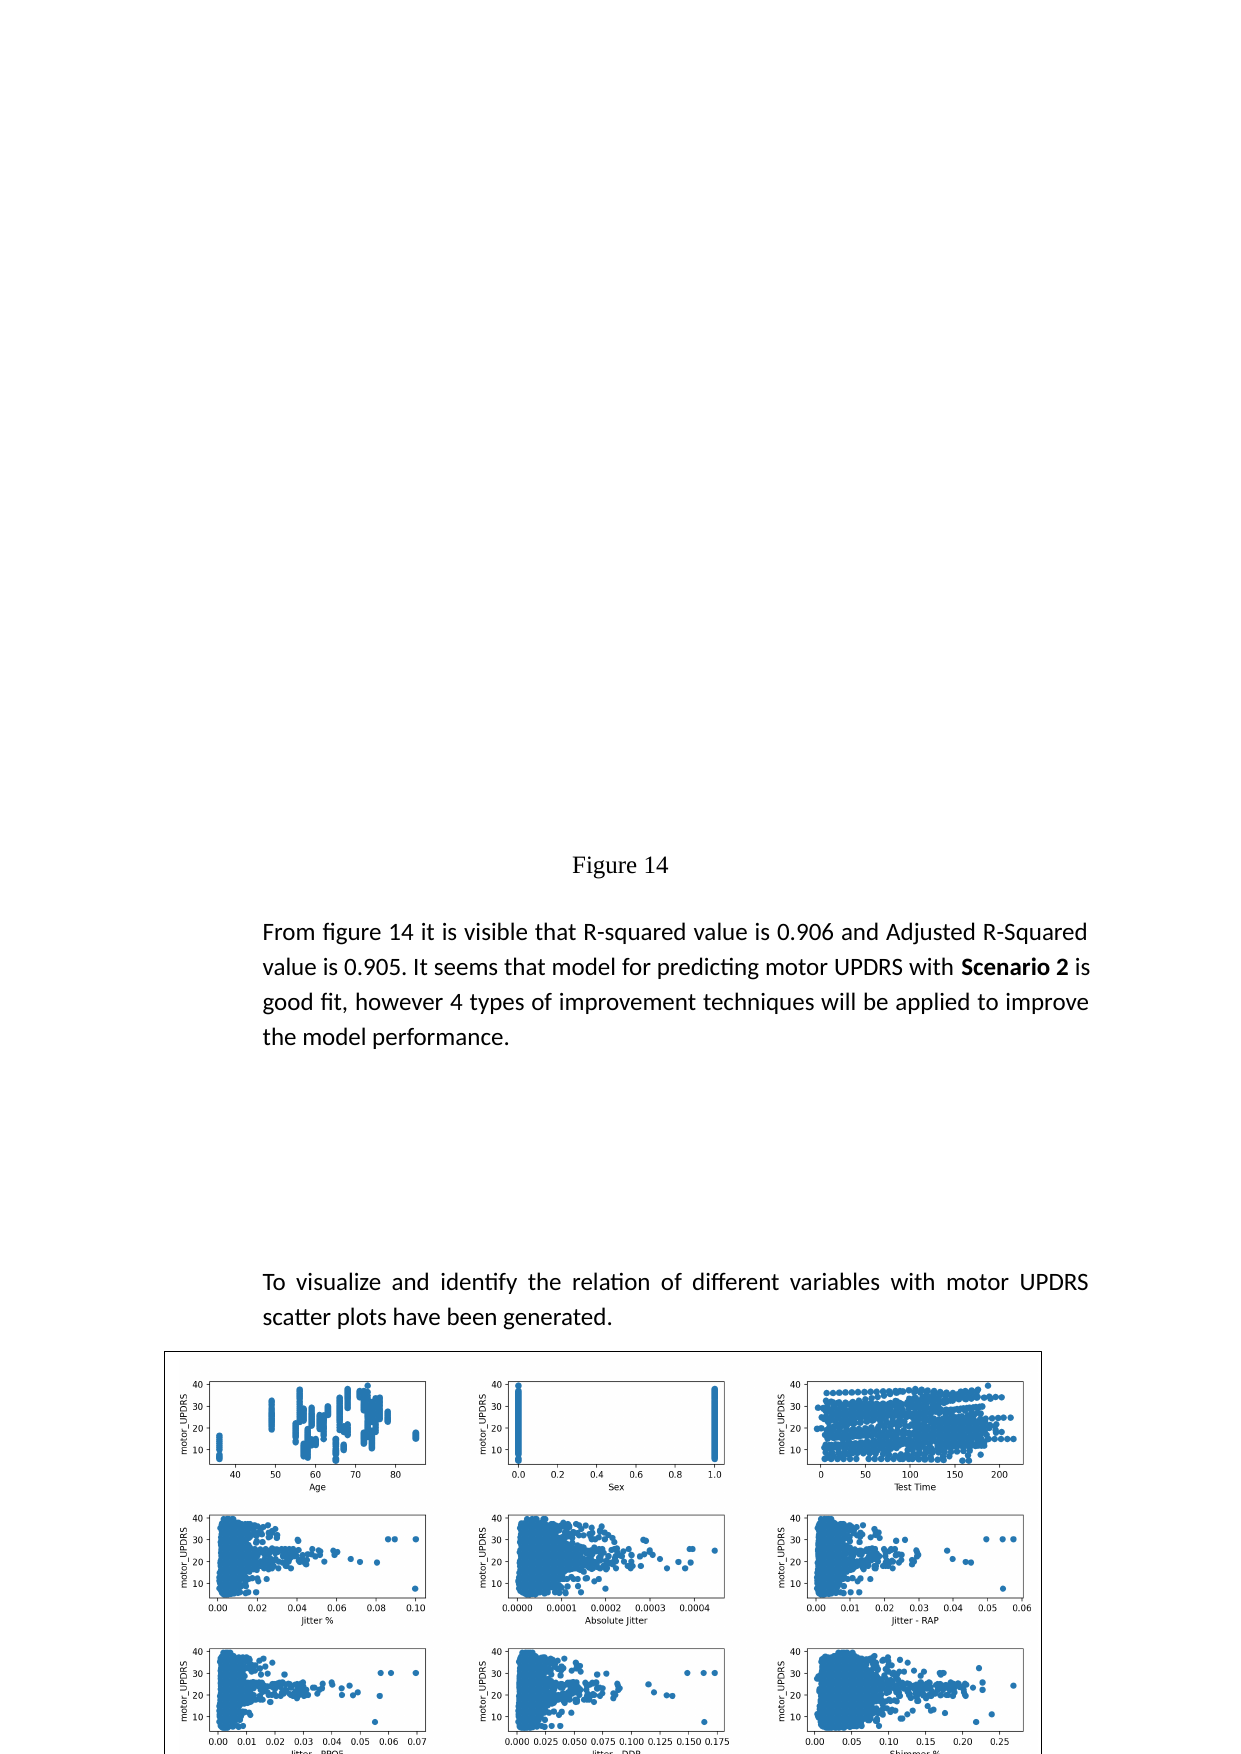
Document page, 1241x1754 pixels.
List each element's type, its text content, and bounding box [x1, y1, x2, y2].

list From figure 14 it is visible that R-squared value is 0.906 and Adjusted R-Squared value is 0.905. It seems that model for predicting motor UPDRS with Scenario 2 is good fit, however 4 types of improvement techniques will be applied to improve the model performance. [262, 916, 1090, 1052]
text Figure 14 [150, 850, 1090, 879]
list To visualize and identify the relation of different variables with motor UPDRS scatter plots have been generated. [262, 1266, 1090, 1332]
picture [179, 1358, 1038, 1754]
